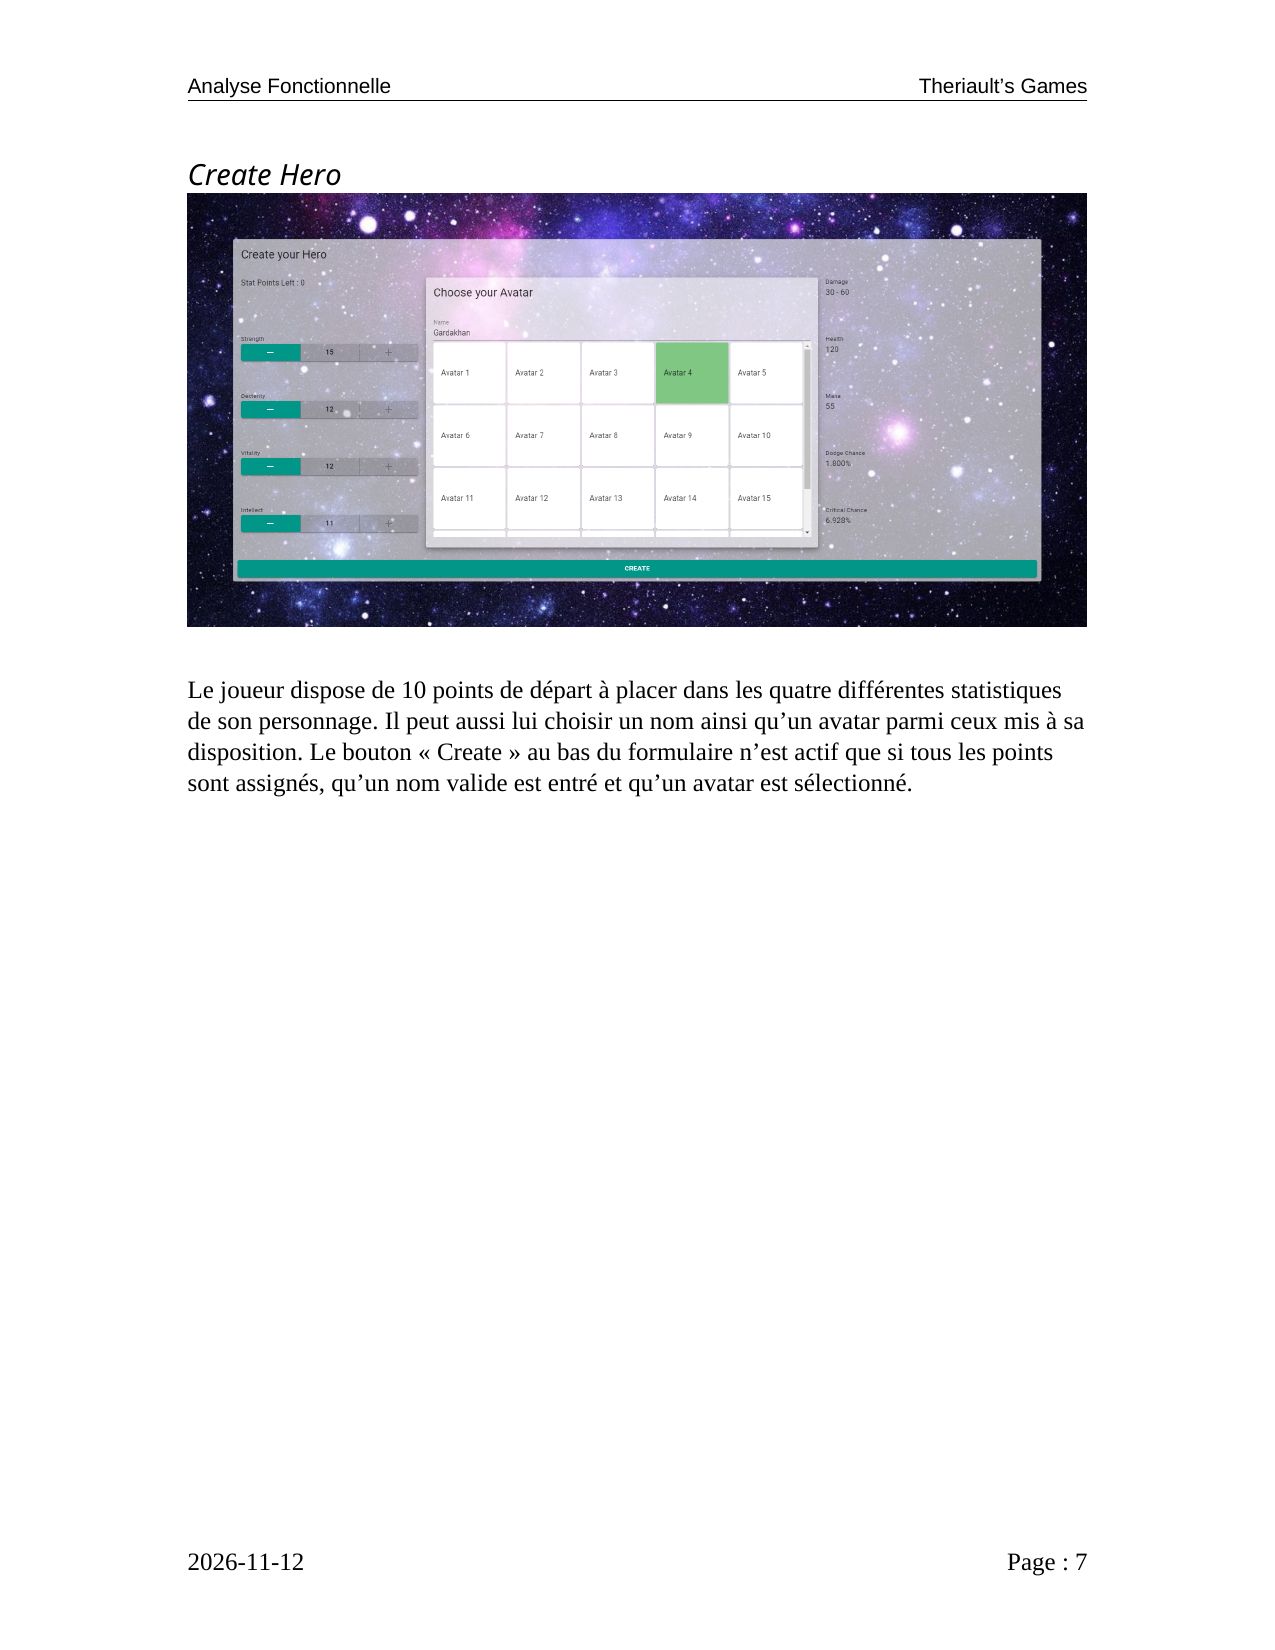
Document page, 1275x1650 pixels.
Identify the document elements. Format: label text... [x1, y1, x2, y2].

text Le joueur dispose de 10 points de départ à placer dans les quatre différentes statistiques de son personnage. Il peut aussi lui choisir un nom ainsi qu’un avatar parmi ceux mis à sa disposition. Le bouton « Create » au bas du formulaire n’est actif que si tous les points sont assignés, qu’un nom valide est entré et qu’un avatar est sélectionné. [187, 675, 1087, 797]
picture [187, 193, 1087, 627]
subtitle Create Hero [187, 154, 1087, 193]
